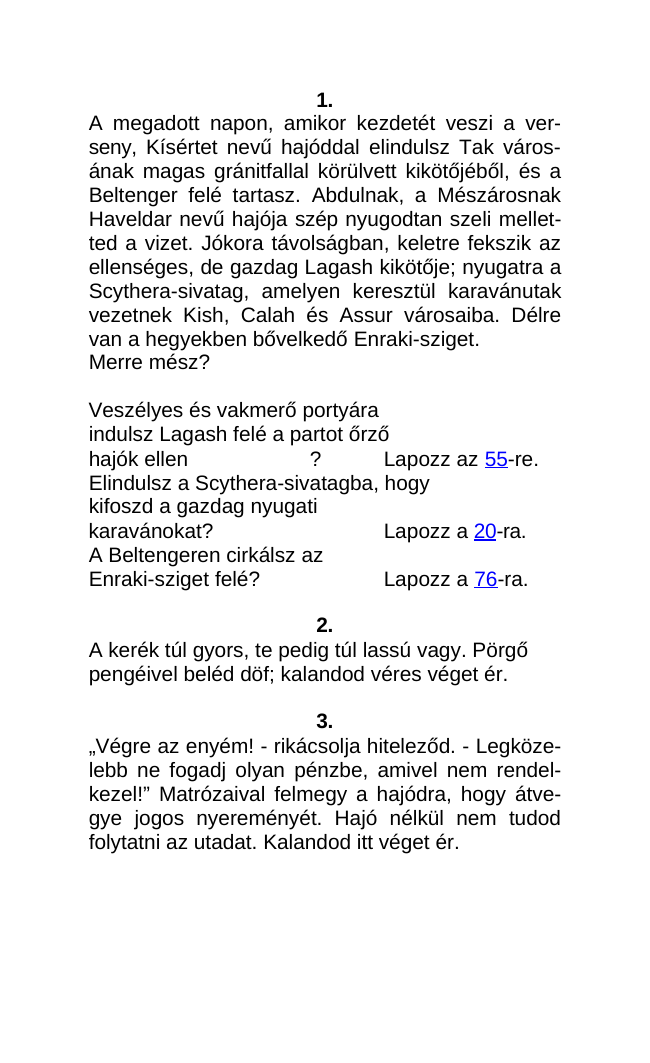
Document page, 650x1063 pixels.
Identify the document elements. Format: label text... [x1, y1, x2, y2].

subtitle 2. [316, 613, 622, 637]
text A kerék túl gyors, te pedig túl lassú vagy. Pörgő pengéivel beléd döf; kalandod véres véget ér. [88, 638, 556, 686]
text hajók ellen ? Lapozz az 55-re. [88, 446, 622, 470]
text Merre mész? [88, 351, 622, 374]
text „Végre az enyém! - rikácsolja hiteleződ. - Legköze- lebb ne fogadj olyan pénzbe, amivel nem rendel- kezel!” Matrózaival felmegy a hajódra, hogy átve- gye jogos nyereményét. Hajó nélkül nem tudod folytatni az utadat. Kalandod itt véget ér. [88, 734, 562, 854]
text karavánokat? Lapozz a 20-ra. A Beltengeren cirkálsz az [88, 518, 529, 566]
text Elindulsz a Scythera-sivatagba, hogy kifoszd a gazdag nyugati [88, 470, 432, 518]
subtitle 3. [316, 709, 622, 733]
text A megadott napon, amikor kezdetét veszi a ver- seny, Kísértet nevű hajóddal elindulsz Tak város- ának magas gránitfallal körülvett kikötőjéből, és a Beltenger felé tartasz. Abdulnak, a Mészárosnak Haveldar nevű hajója szép nyugodtan szeli mellet- ted a vizet. Jókora távolságban, keletre fekszik az ellenséges, de gazdag Lagash kikötője; nyugatra a Scythera-sivatag, amelyen keresztül karavánutak vezetnek Kish, Calah és Assur városaiba. Délre van a hegyekben bővelkedő Enraki-sziget. [88, 111, 562, 351]
text Enraki-sziget felé? Lapozz a 76-ra. [88, 566, 622, 590]
text Veszélyes és vakmerő portyára indulsz Lagash felé a partot őrző [88, 398, 391, 446]
